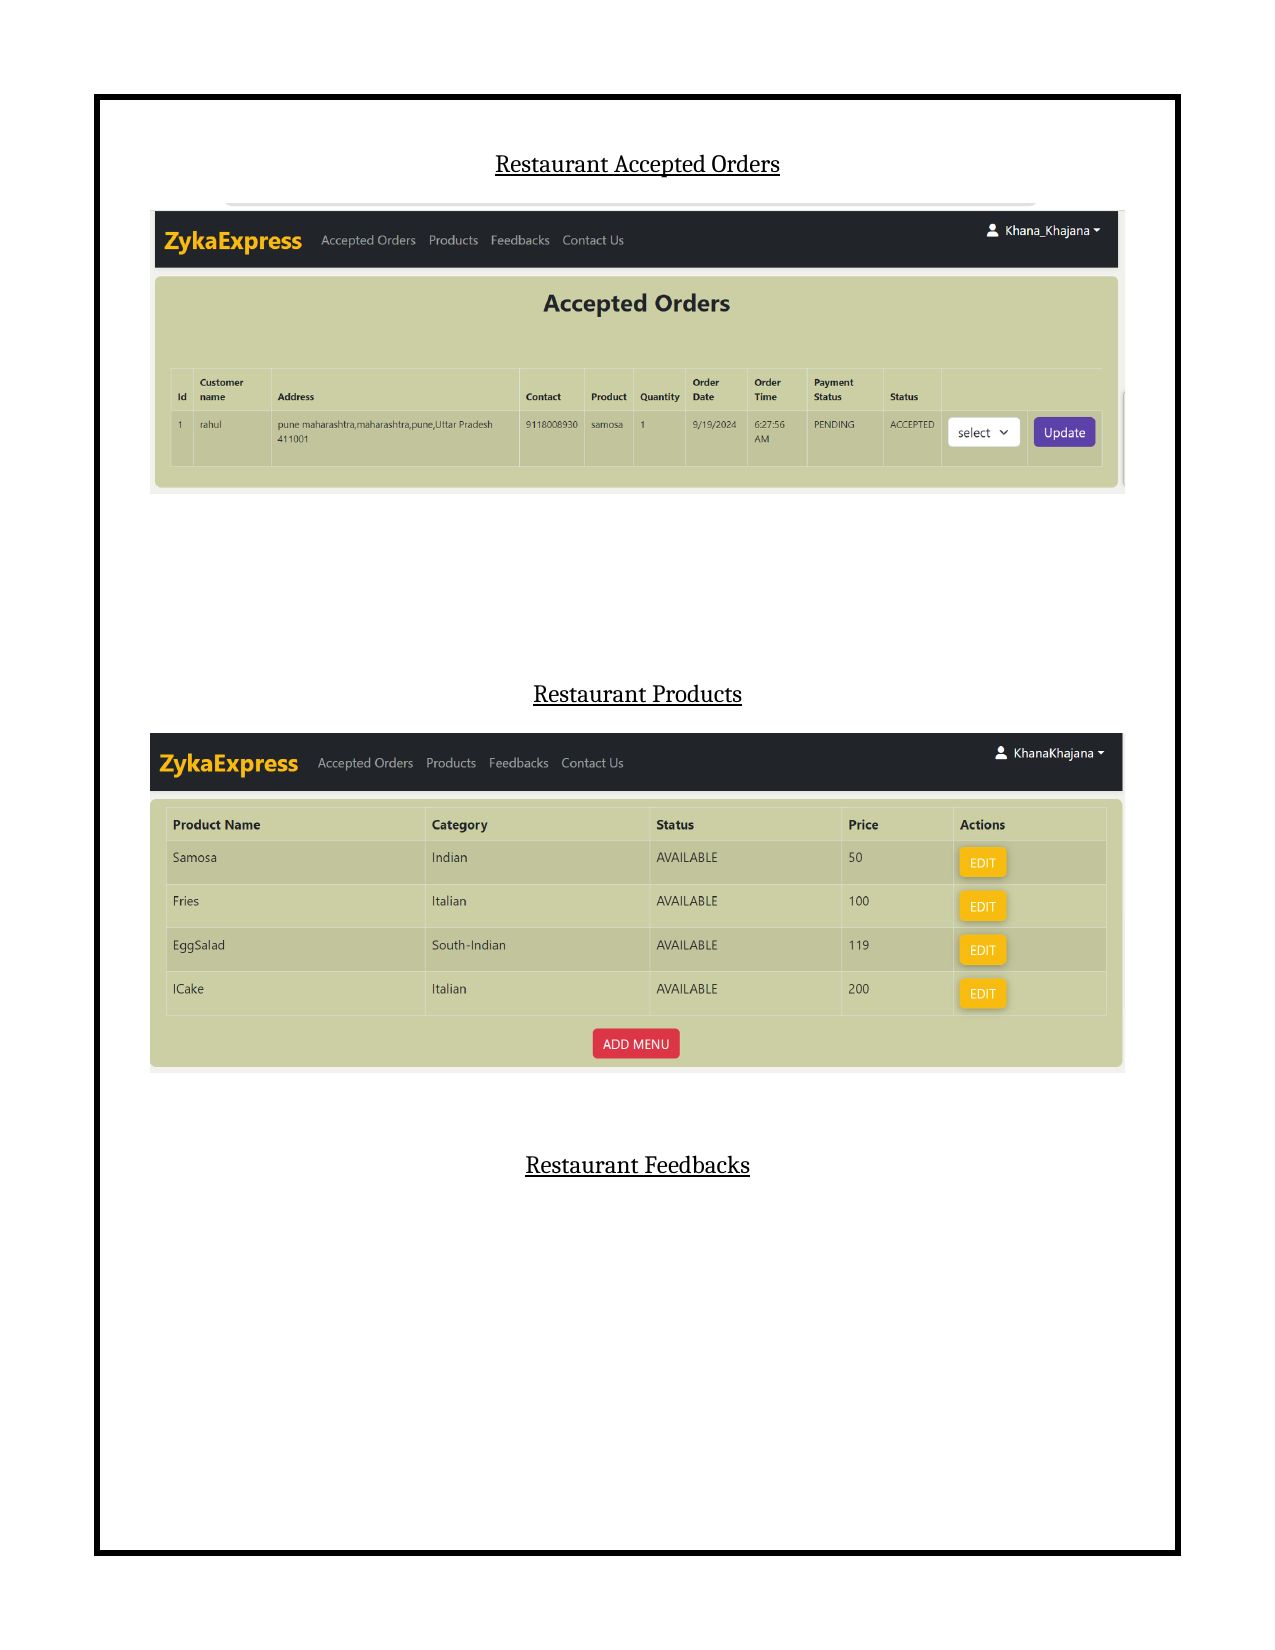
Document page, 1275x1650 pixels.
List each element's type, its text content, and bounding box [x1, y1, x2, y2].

picture [150, 203, 1125, 494]
picture [150, 733, 1125, 1073]
text Restaurant Accepted Orders [150, 150, 1125, 179]
text Restaurant Feedbacks [150, 1151, 1125, 1180]
text Restaurant Products [150, 680, 1125, 709]
